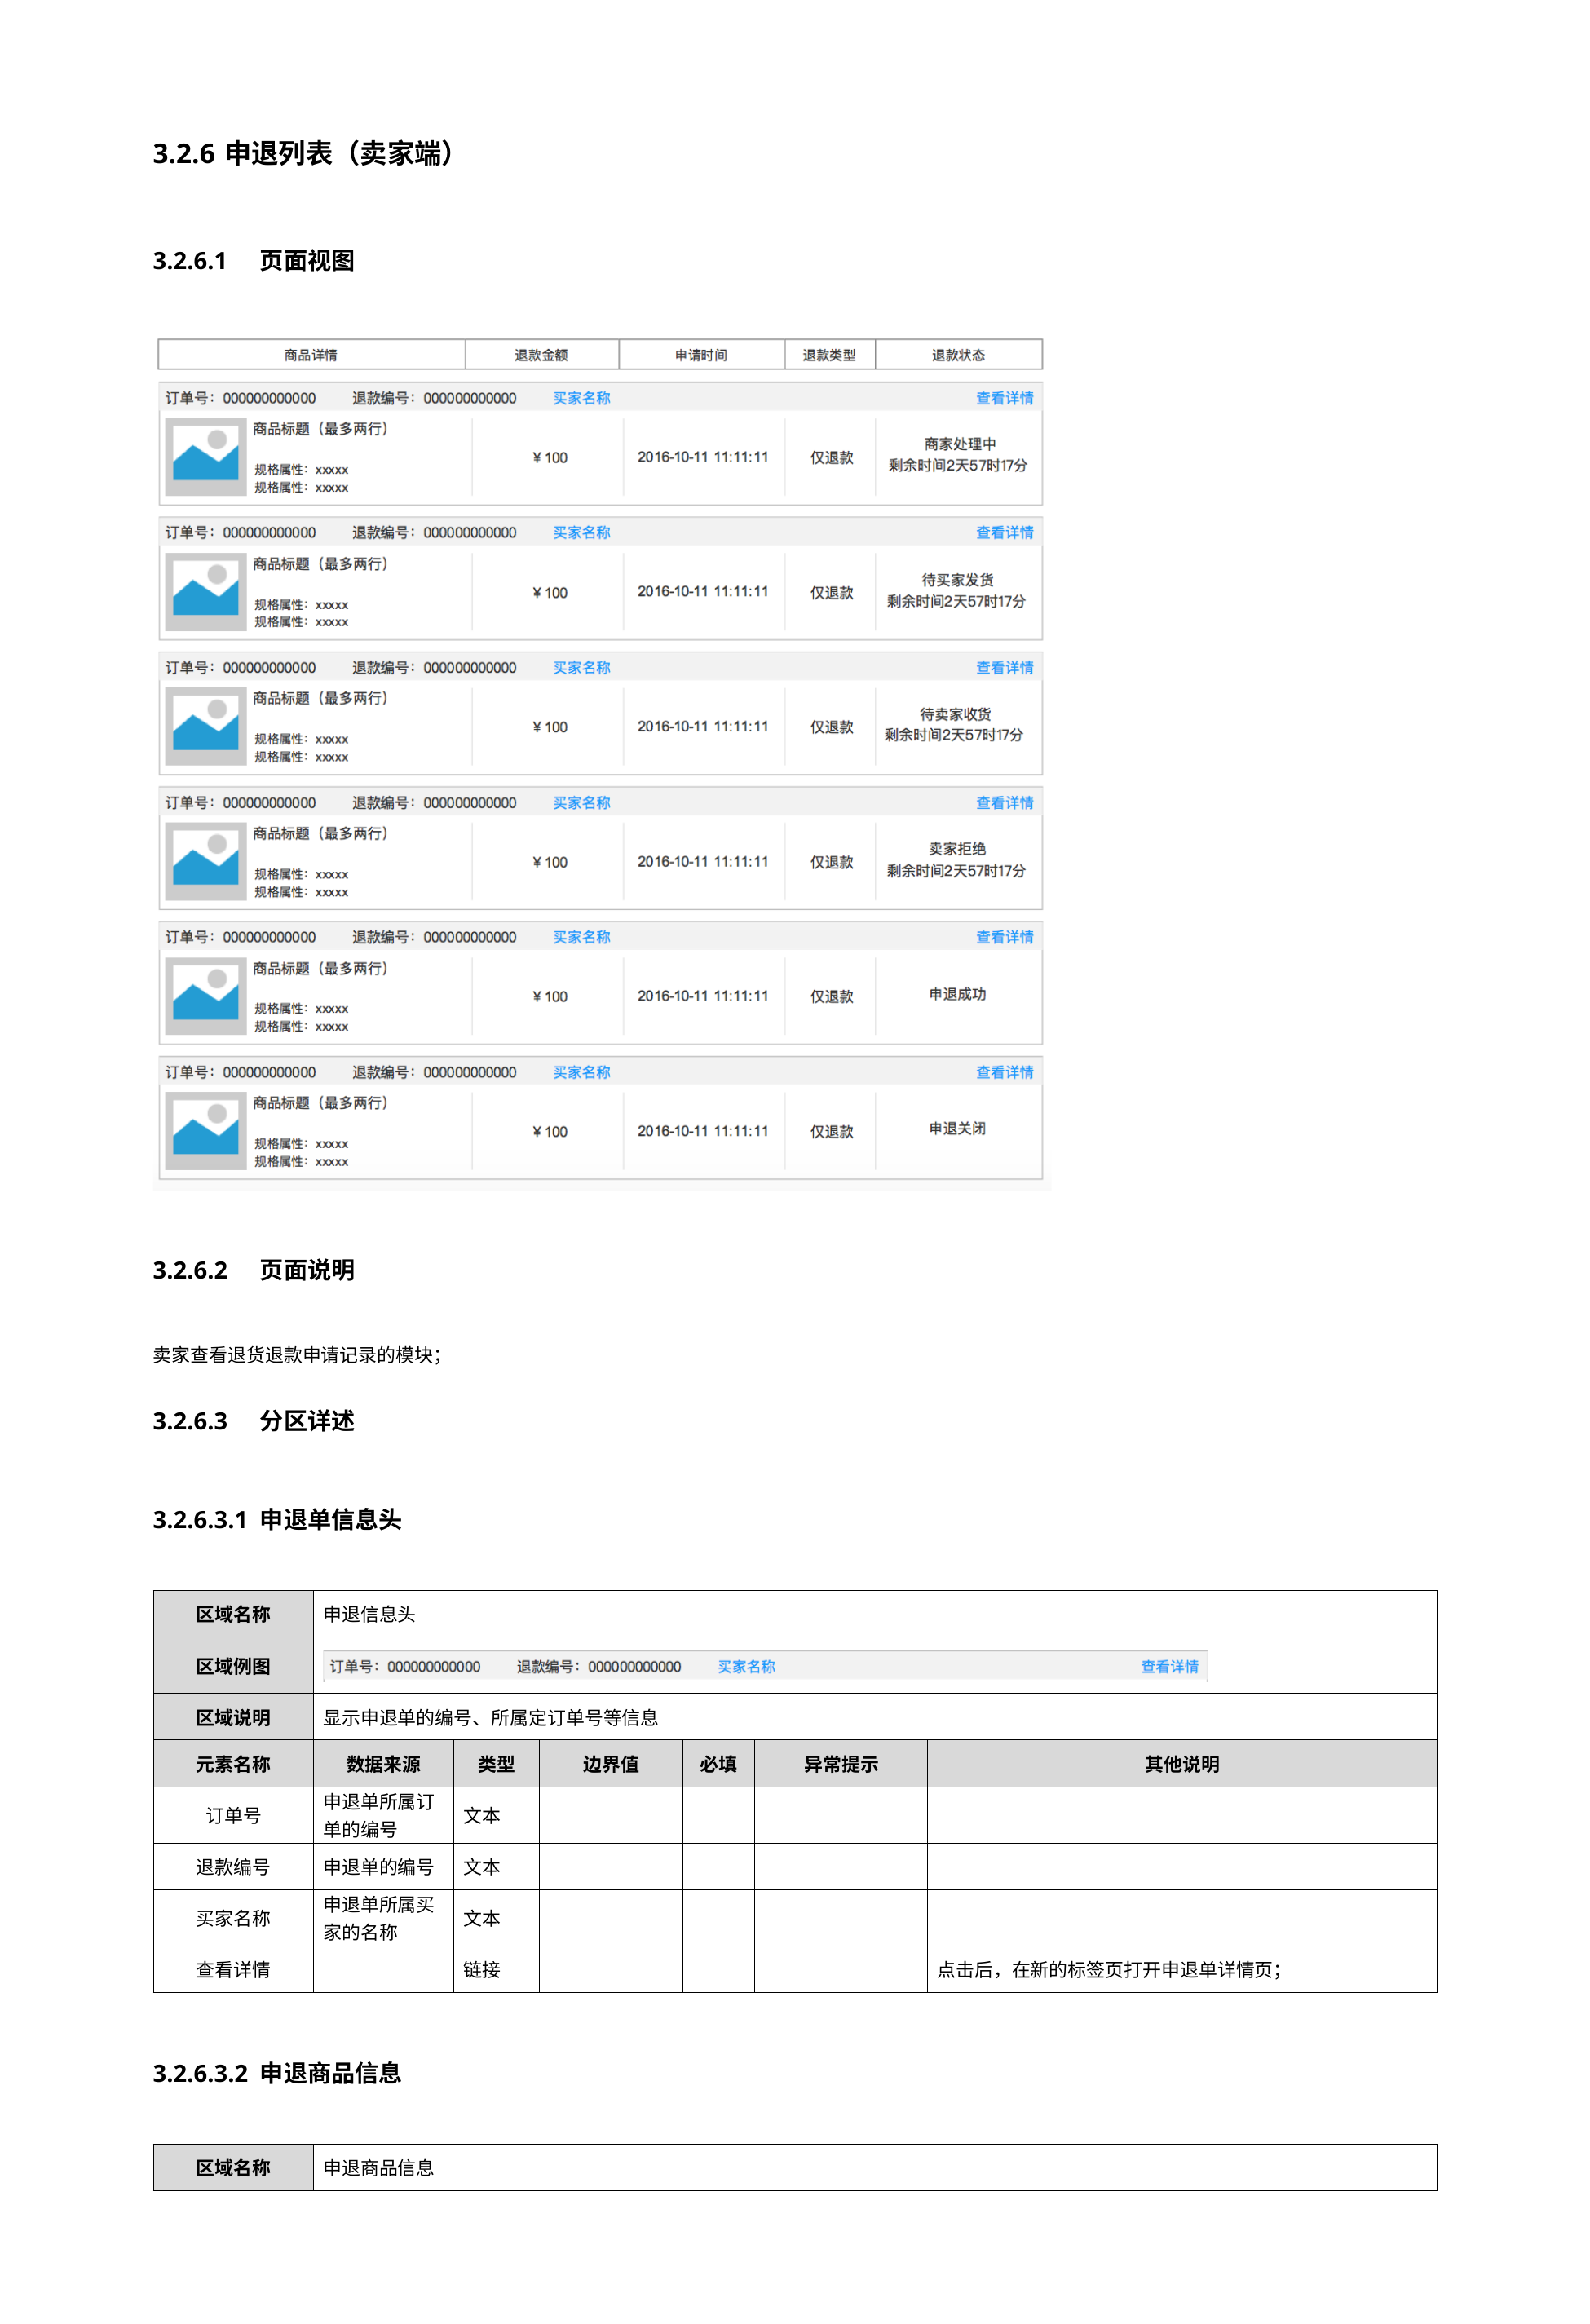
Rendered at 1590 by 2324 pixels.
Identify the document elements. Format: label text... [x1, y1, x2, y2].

table_cell [314, 1637, 1437, 1693]
table_cell [683, 1890, 754, 1946]
table_cell [540, 1890, 682, 1946]
subtitle 申退单信息头 [152, 1491, 1437, 1546]
table_cell 区域例图 [154, 1637, 313, 1693]
table_cell 退款编号 [154, 1844, 313, 1889]
table_cell 申退单的编号 [314, 1844, 453, 1889]
table_cell 异常提示 [755, 1740, 927, 1787]
table_header 区域名称 [154, 2145, 313, 2190]
table_cell [540, 1946, 682, 1992]
subtitle 申退列表（卖家端） [152, 124, 1437, 179]
subtitle 申退商品信息 [152, 2044, 1437, 2100]
table_cell [928, 1890, 1437, 1946]
table_cell [928, 1844, 1437, 1889]
subtitle 页面说明 [152, 1241, 1437, 1296]
text 卖家查看退货退款申请记录的模块； [152, 1340, 1437, 1367]
table_cell 申退单所属订单的编号 [314, 1787, 453, 1842]
table_cell [683, 1844, 754, 1889]
table_cell [755, 1787, 927, 1842]
table_cell [755, 1946, 927, 1992]
table_cell [683, 1946, 754, 1992]
table_cell 文本 [454, 1844, 539, 1889]
table_cell [683, 1787, 754, 1842]
table_header 申退商品信息 [314, 2145, 1437, 2190]
table_cell 数据来源 [314, 1740, 453, 1787]
subtitle 分区详述 [152, 1391, 1437, 1447]
table_cell 文本 [454, 1890, 539, 1946]
table_cell 订单号 [154, 1787, 313, 1842]
table_cell 类型 [454, 1740, 539, 1787]
table_cell [540, 1844, 682, 1889]
table_cell 链接 [454, 1946, 539, 1992]
table_cell 边界值 [540, 1740, 682, 1787]
table_cell 显示申退单的编号、所属定订单号等信息 [314, 1694, 1437, 1739]
table_cell 点击后，在新的标签页打开申退单详情页； [928, 1946, 1437, 1992]
table_cell 必填 [683, 1740, 754, 1787]
table_cell 查看详情 [154, 1946, 313, 1992]
table_header 区域名称 [154, 1591, 313, 1637]
table_cell 区域说明 [154, 1694, 313, 1739]
table_cell [755, 1890, 927, 1946]
picture [152, 330, 1052, 1191]
table_cell [928, 1787, 1437, 1842]
table_cell 申退单所属买家的名称 [314, 1890, 453, 1946]
picture [323, 1648, 1210, 1682]
subtitle 页面视图 [152, 232, 1437, 287]
table_cell 其他说明 [928, 1740, 1437, 1787]
table_cell 买家名称 [154, 1890, 313, 1946]
table_cell 文本 [454, 1787, 539, 1842]
table_cell 元素名称 [154, 1740, 313, 1787]
table_header 申退信息头 [314, 1591, 1437, 1637]
table_cell [314, 1946, 453, 1992]
table_cell [540, 1787, 682, 1842]
table_cell [755, 1844, 927, 1889]
